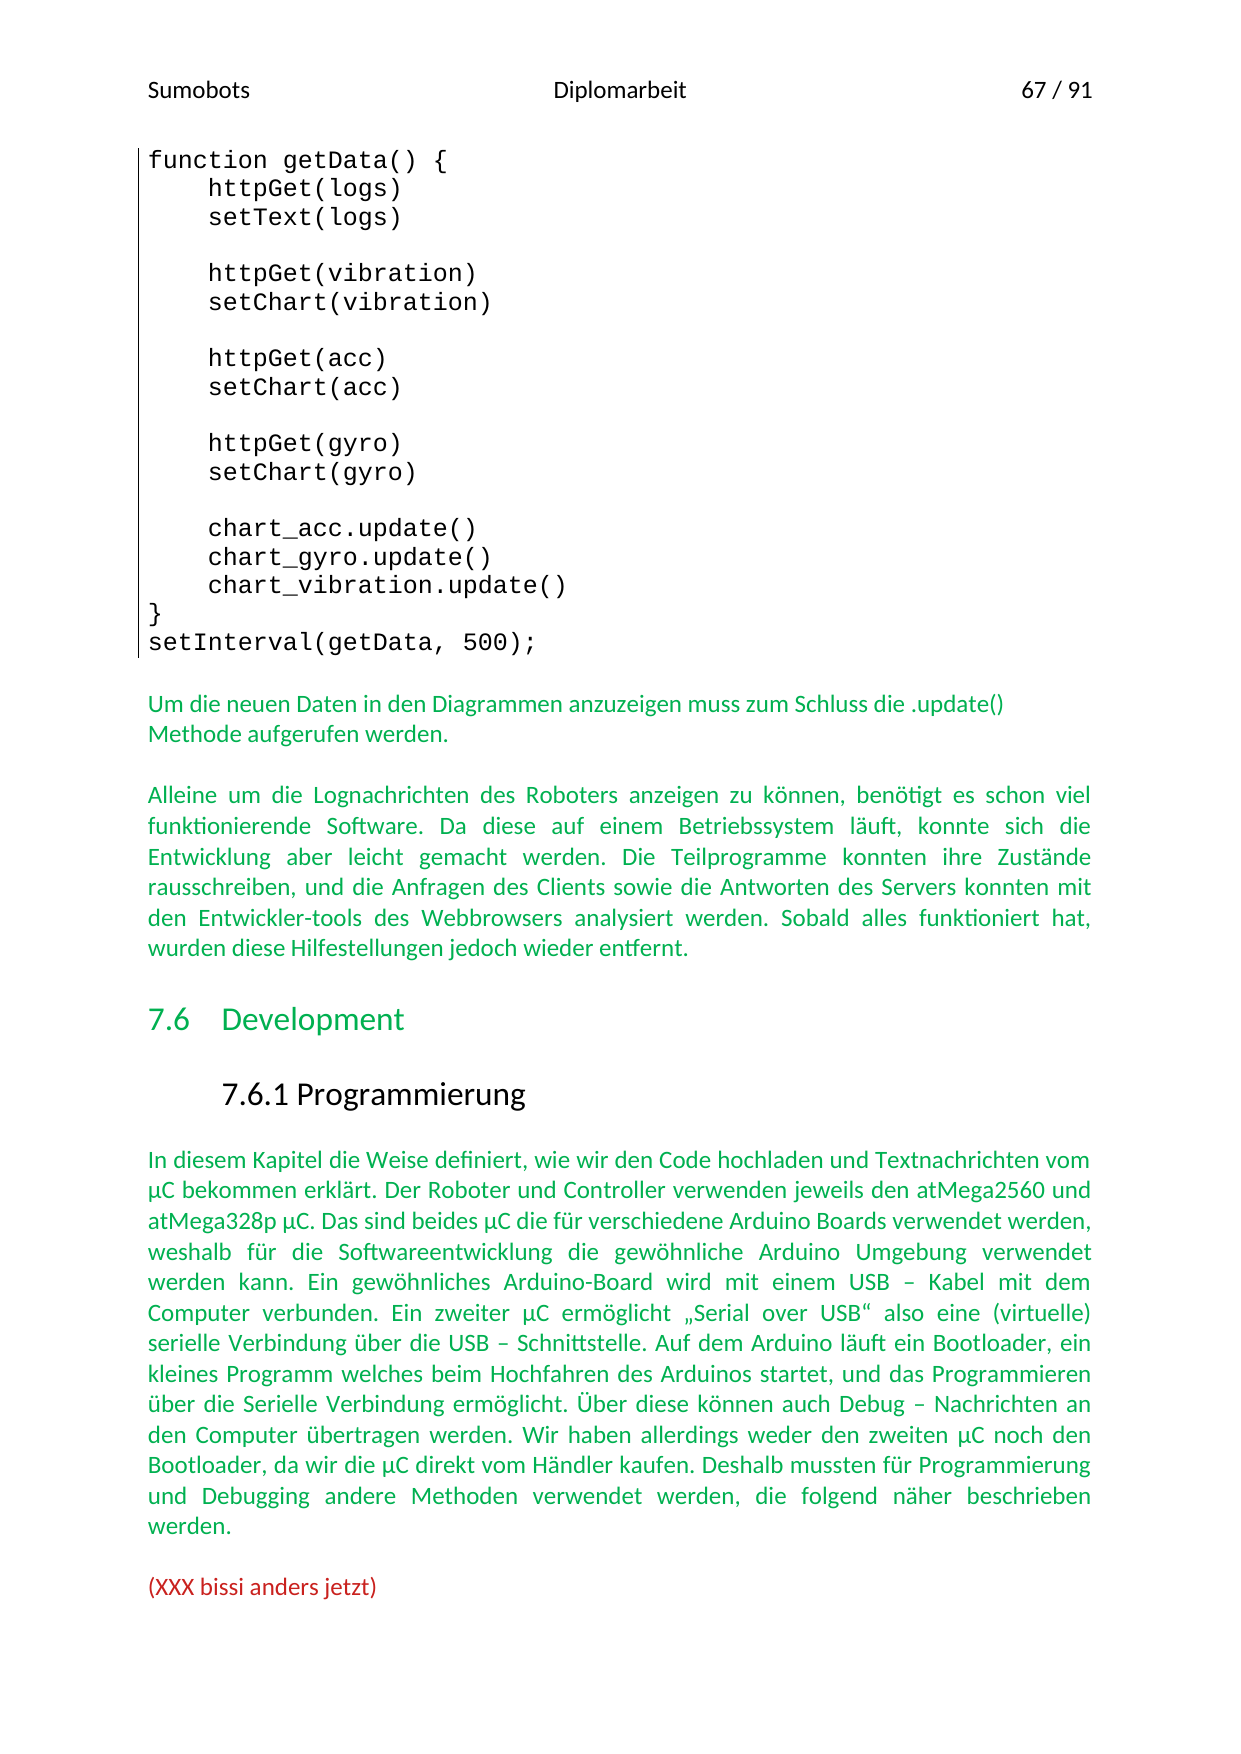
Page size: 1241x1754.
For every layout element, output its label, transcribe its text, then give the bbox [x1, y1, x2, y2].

text Alleine um die Lognachrichten des Roboters anzeigen zu können, benötigt es schon viel funktionierende Software. Da diese auf einem Betriebssystem läuft, konnte sich die Entwicklung aber leicht gemacht werden. Die Teilprogramme konnten ihre Zustände rausschreiben, und die Anfragen des Clients sowie die Antworten des Servers konnten mit den Entwickler-tools des Webbrowsers analysiert werden. Sobald alles funktioniert hat, wurden diese Hilfestellungen jedoch wieder entfernt. [148, 780, 1093, 963]
text setChart(acc) [148, 374, 1093, 403]
text (XXX bissi anders jetzt) [148, 1571, 1093, 1602]
subtitle Programmierung [221, 1073, 1093, 1114]
text setChart(gyro) [148, 459, 1093, 488]
text httpGet(logs) [148, 176, 1093, 204]
text httpGet(acc) [148, 346, 1093, 374]
text Um die neuen Daten in den Diagrammen anzuzeigen muss zum Schluss die .update() Methode aufgerufen werden. [148, 688, 1093, 749]
text setChart(vibration) [148, 289, 1093, 318]
text chart_gyro.update() [148, 544, 1093, 573]
text chart_acc.update() [148, 516, 1093, 544]
text In diesem Kapitel die Weise definiert, wie wir den Code hochladen und Textnachrichten vom µC bekommen erklärt. Der Roboter und Controller verwenden jeweils den atMega2560 und atMega328p µC. Das sind beides µC die für verschiedene Arduino Boards verwendet werden, weshalb für die Softwareentwicklung die gewöhnliche Arduino Umgebung verwendet werden kann. Ein gewöhnliches Arduino-Board wird mit einem USB – Kabel mit dem Computer verbunden. Ein zweiter µC ermöglicht „Serial over USB“ also eine (virtuelle) serielle Verbindung über die USB – Schnittstelle. Auf dem Arduino läuft ein Bootloader, ein kleines Programm welches beim Hochfahren des Arduinos startet, und das Programmieren über die Serielle Verbindung ermöglicht. Über diese können auch Debug – Nachrichten an den Computer übertragen werden. Wir haben allerdings weder den zweiten µC noch den Bootloader, da wir die µC direkt vom Händler kaufen. Deshalb mussten für Programmierung und Debugging andere Methoden verwendet werden, die folgend näher beschrieben werden. [148, 1144, 1093, 1541]
text setText(logs) [148, 204, 1093, 233]
text } [148, 601, 1093, 629]
text httpGet(vibration) [148, 261, 1093, 289]
text httpGet(gyro) [148, 431, 1093, 459]
text chart_vibration.update() [148, 573, 1093, 601]
text setInterval(getData, 500); [148, 629, 1093, 658]
subtitle Development [148, 997, 1093, 1038]
text function getData() { [148, 148, 1093, 176]
